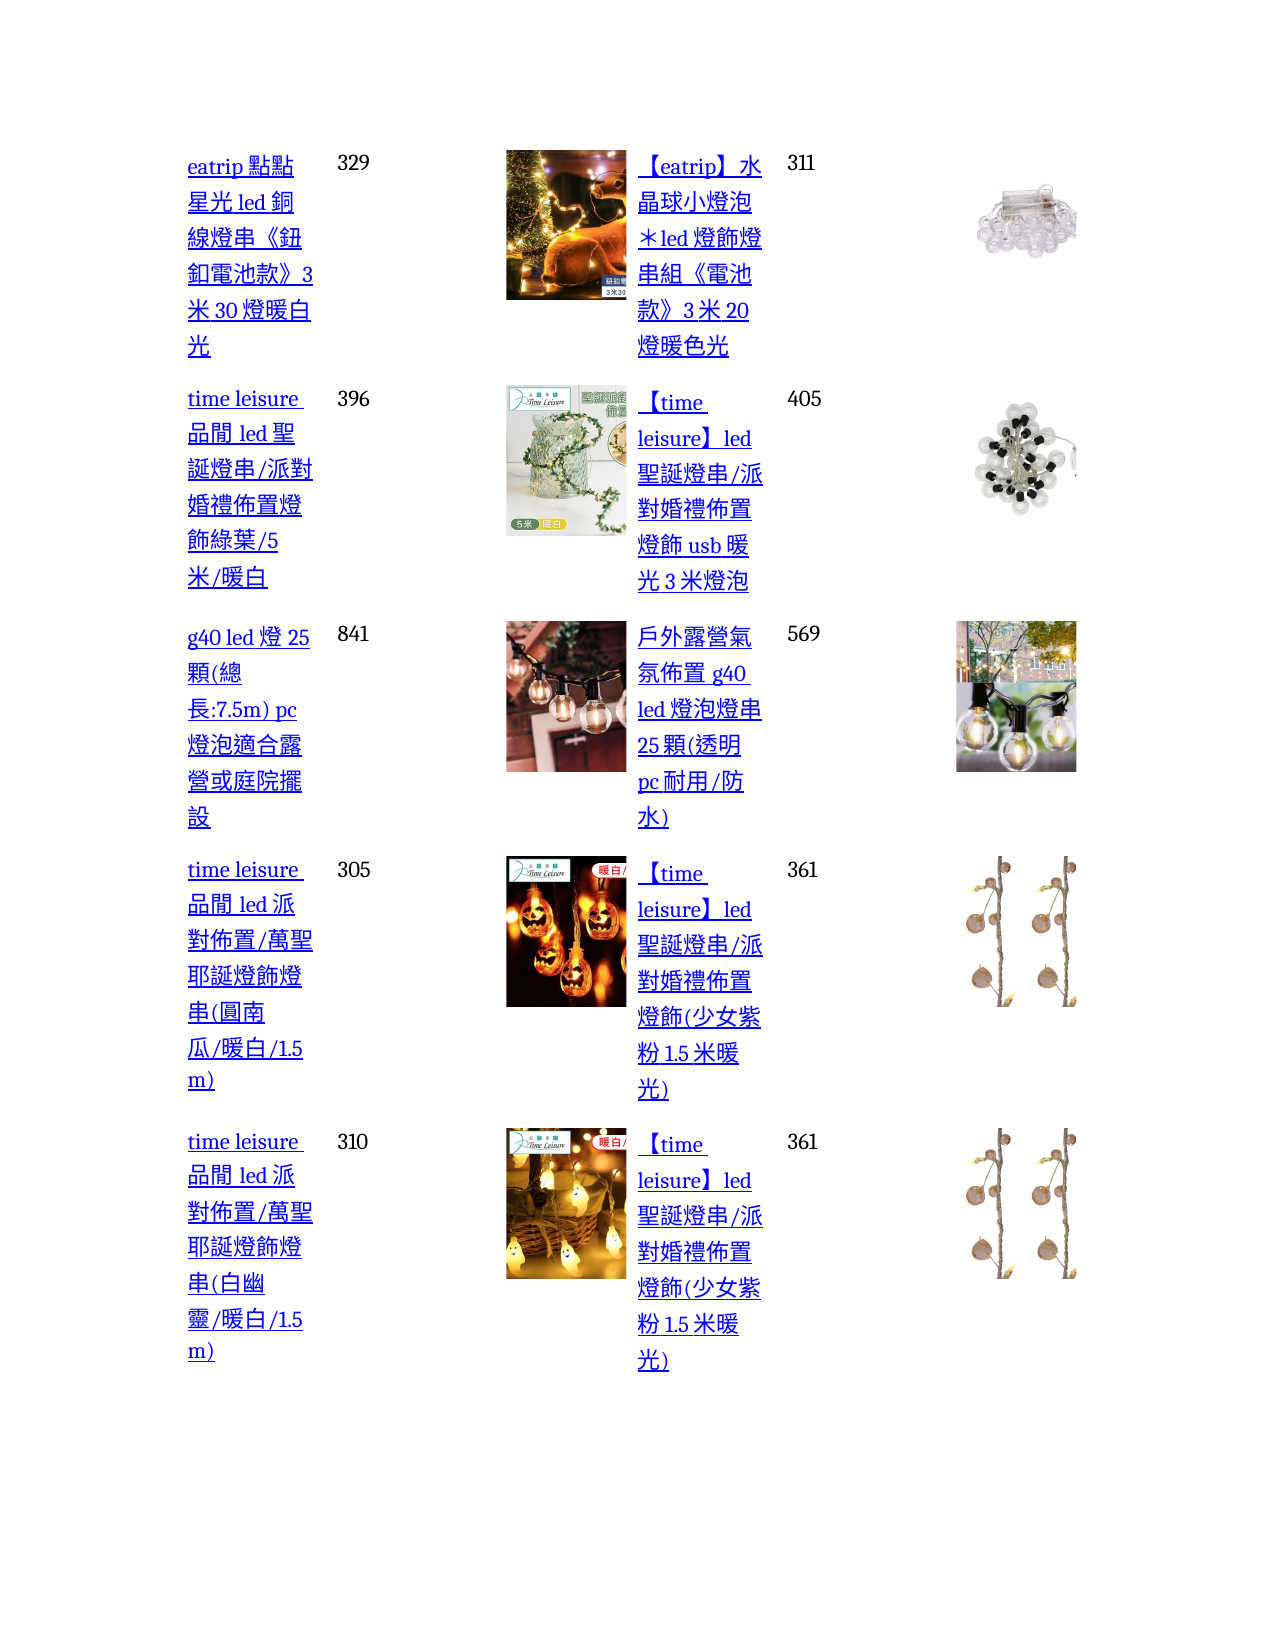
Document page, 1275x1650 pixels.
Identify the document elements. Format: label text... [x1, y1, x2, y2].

table_cell time leisure 品閒 led派對佈置/萬聖耶誕燈飾燈串(圓南瓜/暖白/1.5m) [176, 857, 326, 1128]
picture [956, 1128, 1077, 1279]
table_cell 311 [776, 150, 926, 386]
table_cell 405 [776, 386, 926, 621]
table_cell time leisure 品閒 led派對佈置/萬聖耶誕燈飾燈串(白幽靈/暖白/1.5m) [176, 1129, 326, 1400]
picture [506, 1128, 627, 1279]
table_cell [476, 150, 626, 386]
table_cell [476, 621, 626, 857]
table_cell [926, 1129, 1076, 1400]
table_cell g40 led燈 25顆(總長:7.5m) pc燈泡適合露營或庭院擺設 [176, 621, 326, 857]
table_cell 361 [776, 1129, 926, 1400]
picture [506, 385, 627, 536]
table_cell 戶外露營氣氛佈置 g40 led燈泡燈串 25顆(透明pc耐用/防水) [626, 621, 776, 857]
table_cell [926, 621, 1076, 857]
table_cell 【time leisure】led聖誕燈串/派對婚禮佈置燈飾usb暖光3米燈泡 [626, 386, 776, 621]
table_cell 841 [326, 621, 476, 857]
table_cell [926, 386, 1076, 621]
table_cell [626, 1129, 776, 1400]
table_cell 361 [776, 857, 926, 1128]
table_cell eatrip 點點星光led銅線燈串《鈕釦電池款》3米30燈暖白光 [176, 150, 326, 386]
table_cell [926, 150, 1076, 386]
picture [506, 150, 627, 300]
table_cell [476, 1129, 626, 1400]
table_cell 329 [326, 150, 476, 386]
table_cell [476, 857, 626, 1128]
picture [956, 856, 1077, 1007]
table_cell 305 [326, 857, 476, 1128]
table_cell [926, 857, 1076, 1128]
table_cell 396 [326, 386, 476, 621]
picture [956, 621, 1077, 772]
table_cell 【time leisure】led聖誕燈串/派對婚禮佈置燈飾(少女紫粉1.5米暖光) [626, 857, 776, 1128]
table_cell time leisure 品閒 led聖誕燈串/派對婚禮佈置燈飾綠葉/5米/暖白 [176, 386, 326, 621]
picture [956, 385, 1077, 536]
table_cell 569 [776, 621, 926, 857]
table_cell [476, 386, 626, 621]
table_cell 310 [326, 1129, 476, 1400]
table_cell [626, 150, 776, 386]
picture [506, 621, 627, 772]
picture [956, 150, 1077, 300]
picture [506, 856, 627, 1007]
